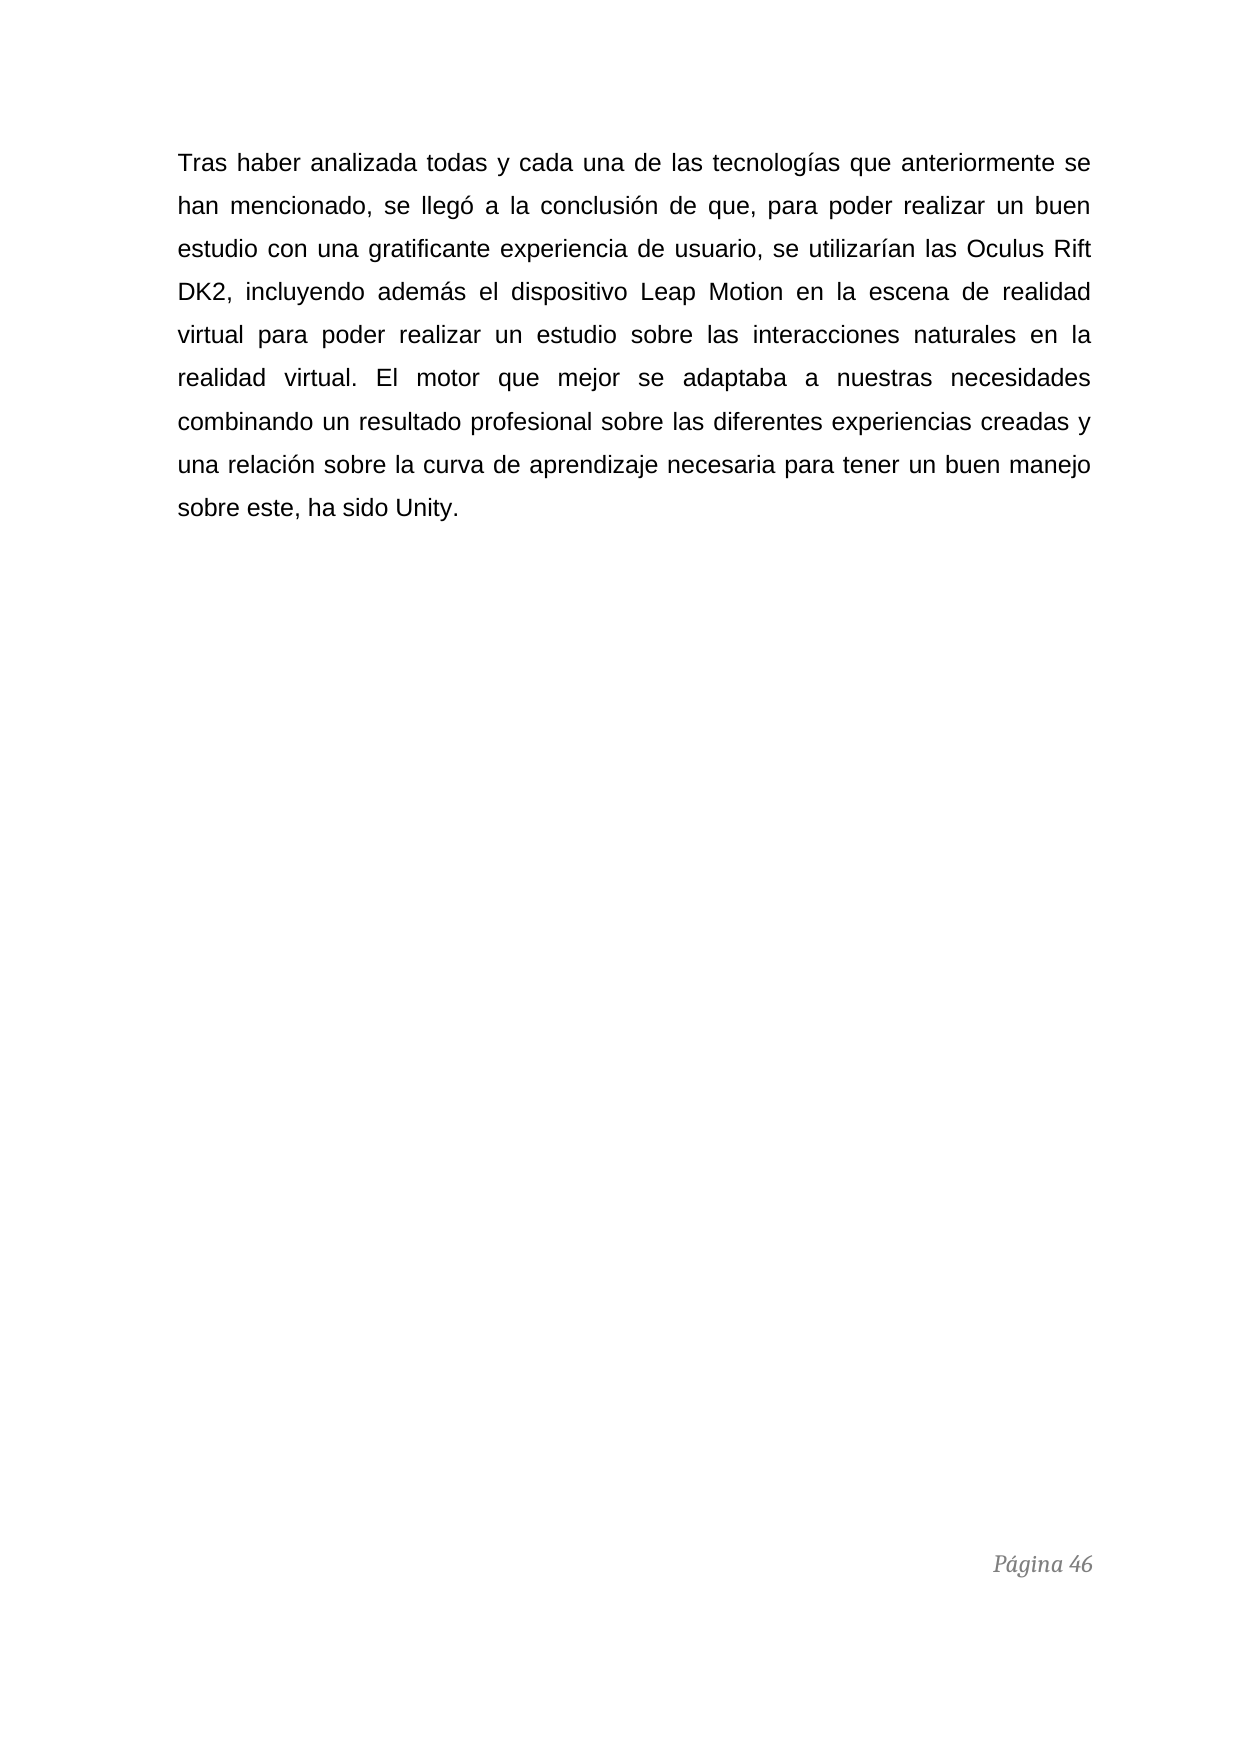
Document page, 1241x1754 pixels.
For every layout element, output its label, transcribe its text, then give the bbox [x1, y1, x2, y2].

text Tras haber analizada todas y cada una de las tecnologías que anteriormente se han mencionado, se llegó a la conclusión de que, para poder realizar un buen estudio con una gratificante experiencia de usuario, se utilizarían las Oculus Rift DK2, incluyendo además el dispositivo Leap Motion en la escena de realidad virtual para poder realizar un estudio sobre las interacciones naturales en la realidad virtual. El motor que mejor se adaptaba a nuestras necesidades combinando un resultado profesional sobre las diferentes experiencias creadas y una relación sobre la curva de aprendizaje necesaria para tener un buen manejo sobre este, ha sido Unity. [177, 148, 1092, 521]
